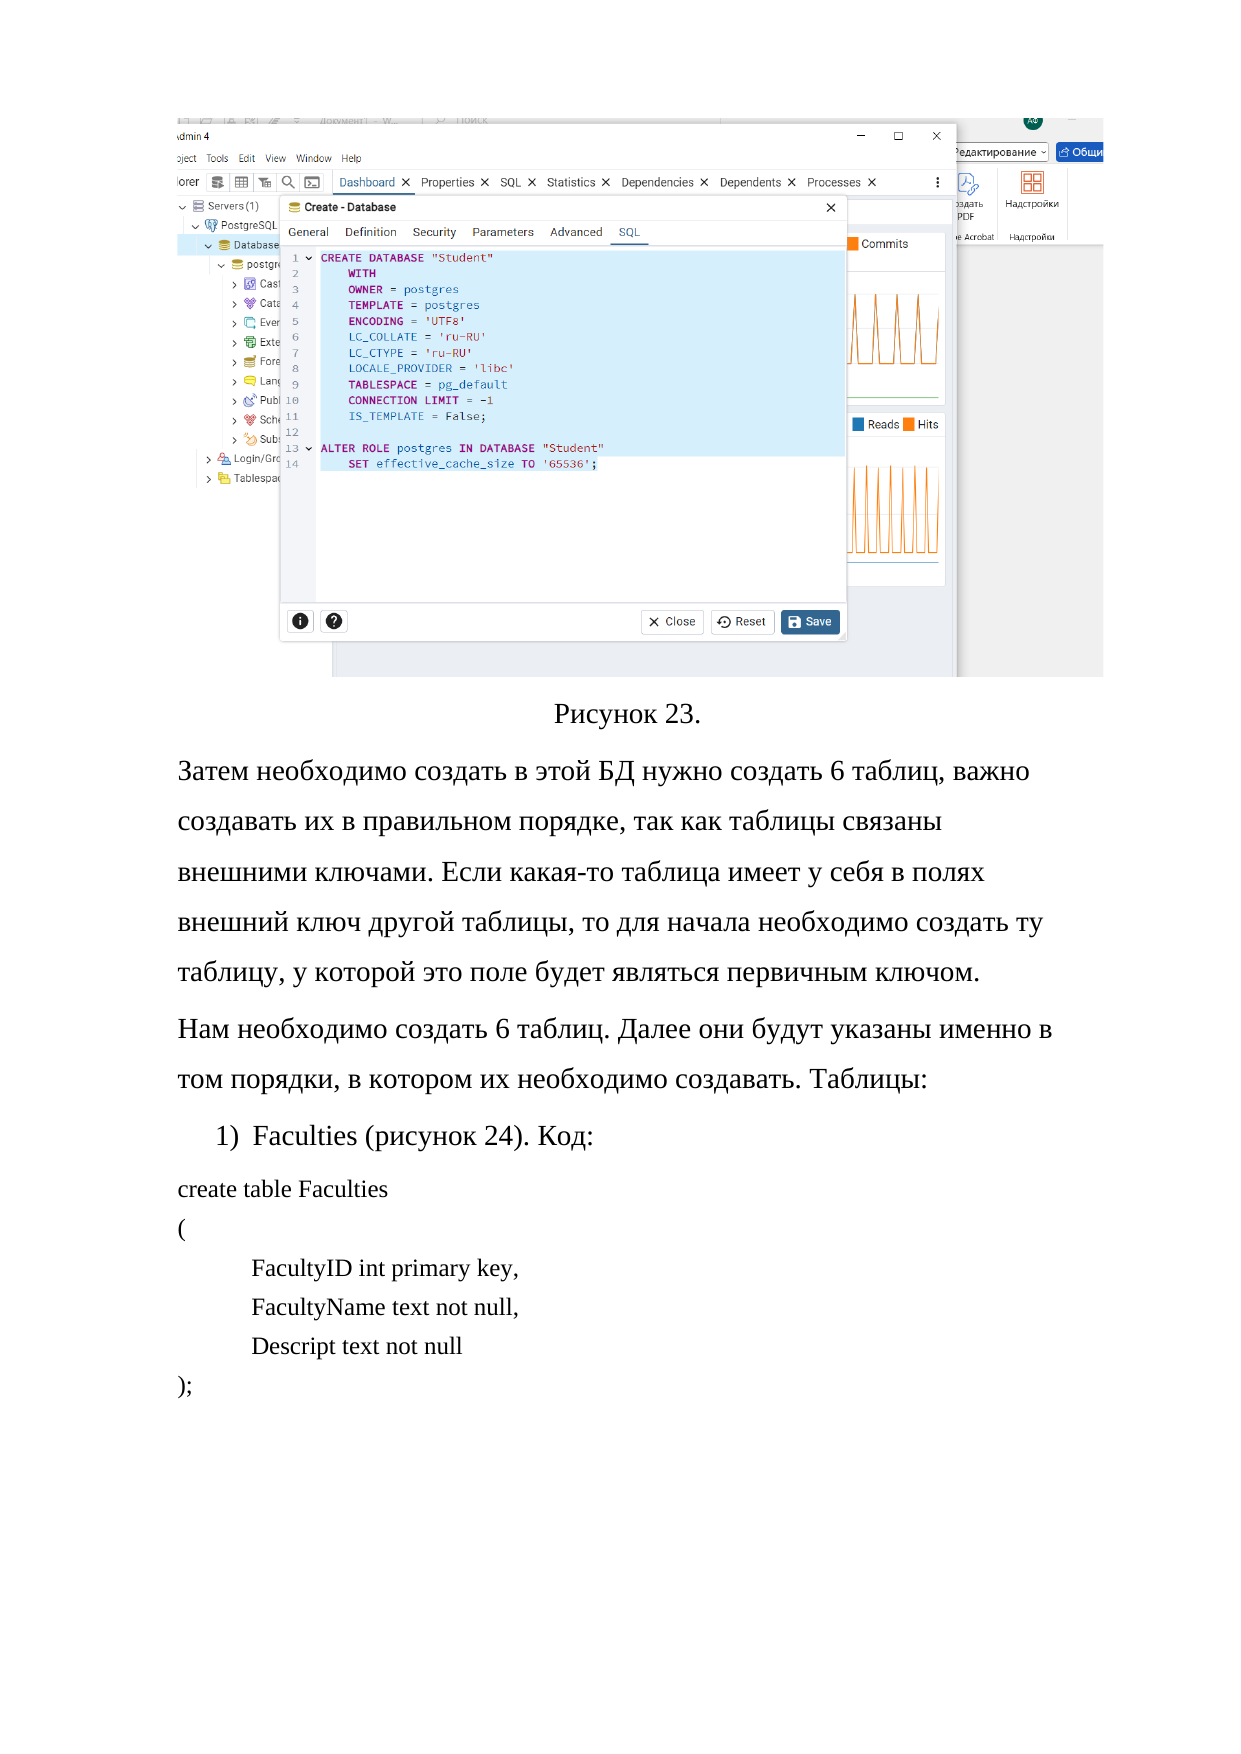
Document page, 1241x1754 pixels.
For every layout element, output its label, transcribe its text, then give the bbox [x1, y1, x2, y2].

text Нам необходимо создать 6 таблиц. Далее они будут указаны именно в том порядки, в котором их необходимо создавать. Таблицы: [177, 1011, 1078, 1095]
text ( [177, 1213, 1078, 1242]
text Затем необходимо создать в этой БД нужно создать 6 таблиц, важно создавать их в правильном порядке, так как таблицы связаны внешними ключами. Если какая-то таблица имеет у себя в полях внешний ключ другой таблицы, то для начала необходимо создать ту таблицу, у которой это поле будет являться первичным ключом. [177, 753, 1078, 988]
text FacultyName text not null, [177, 1292, 1078, 1321]
list Faculties (рисунок 24). Код: [215, 1118, 1078, 1151]
text FacultyID int primary key, [177, 1253, 1078, 1282]
picture [177, 118, 1104, 677]
text Рисунок 23. [177, 696, 1078, 730]
text Descript text not null [177, 1331, 1078, 1360]
text ); [177, 1371, 1078, 1399]
text create table Faculties [177, 1174, 1078, 1203]
